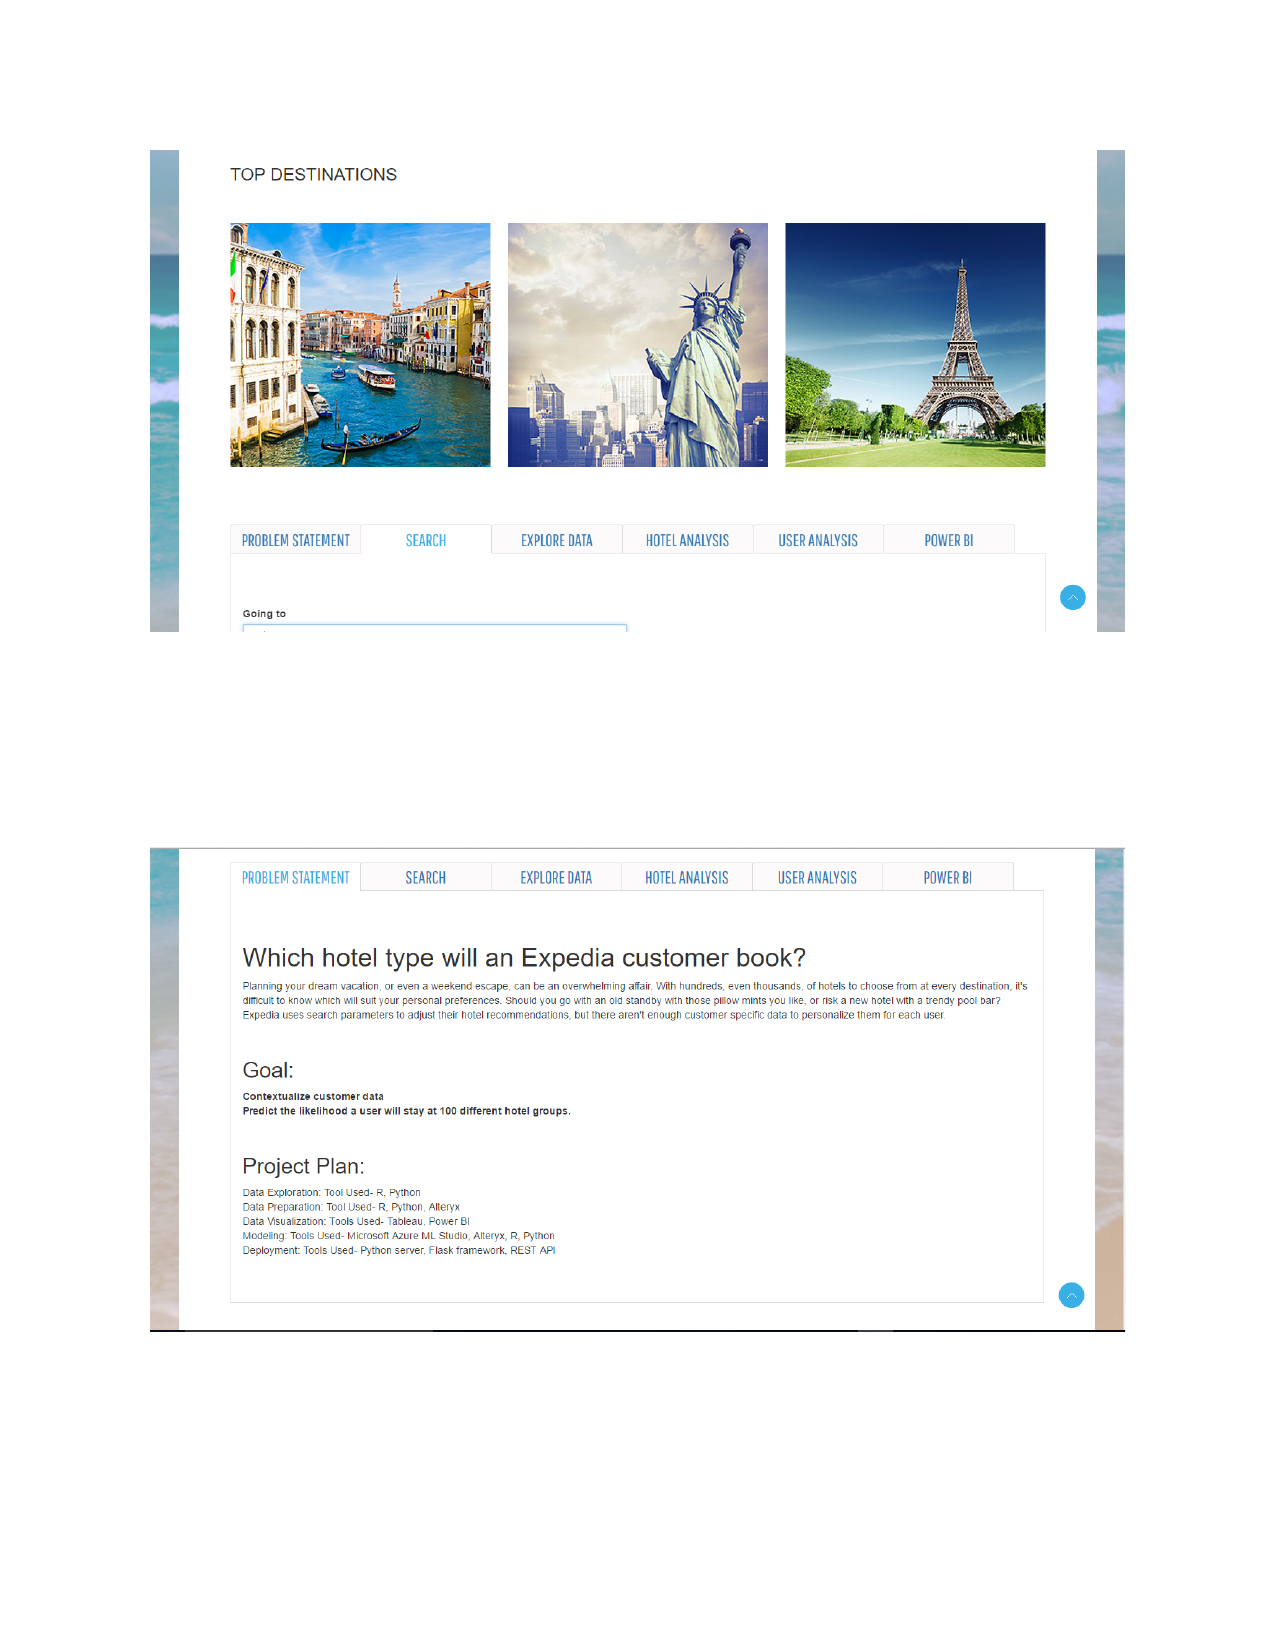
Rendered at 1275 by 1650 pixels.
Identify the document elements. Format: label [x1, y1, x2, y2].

picture [150, 847, 1125, 1332]
picture [150, 150, 1125, 632]
